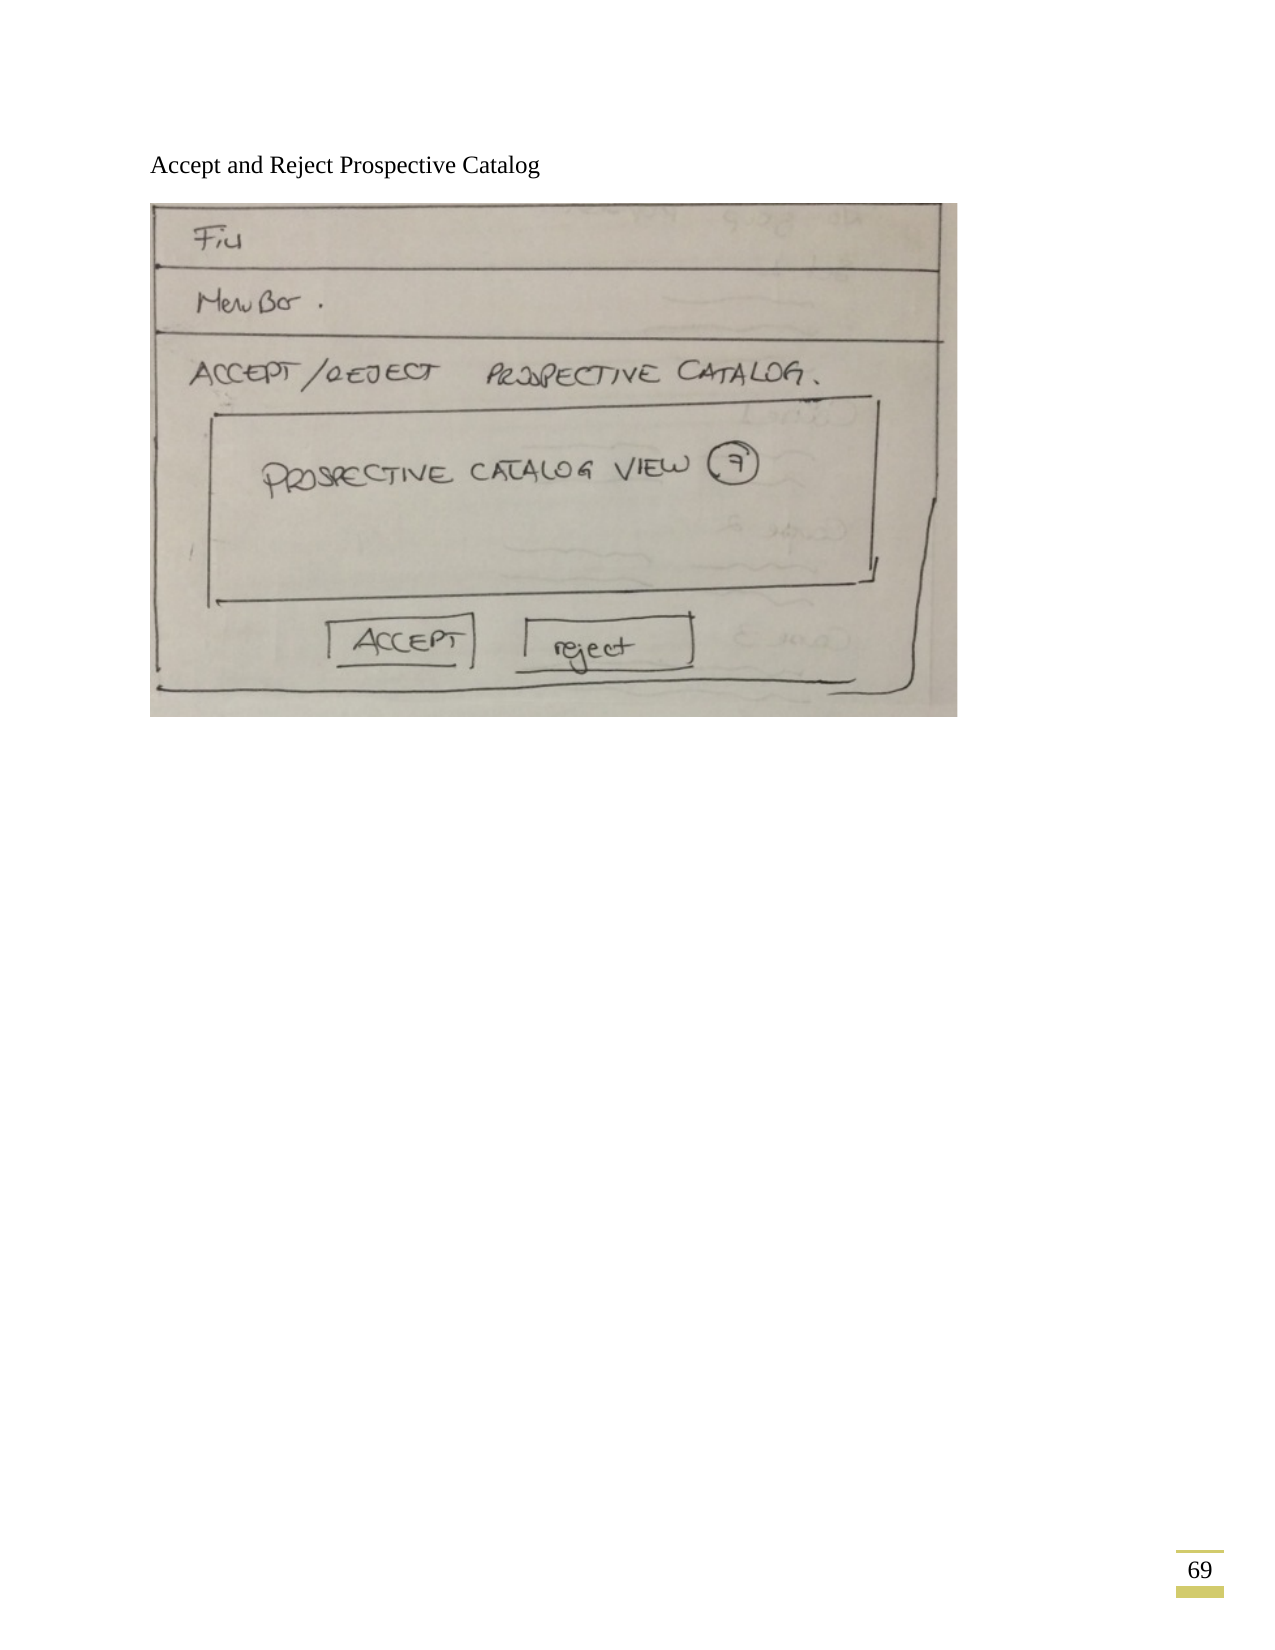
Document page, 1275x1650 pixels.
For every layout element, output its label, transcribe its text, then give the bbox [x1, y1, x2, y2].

picture [150, 203, 958, 717]
text Accept and Reject Prospective Catalog [150, 150, 1125, 179]
